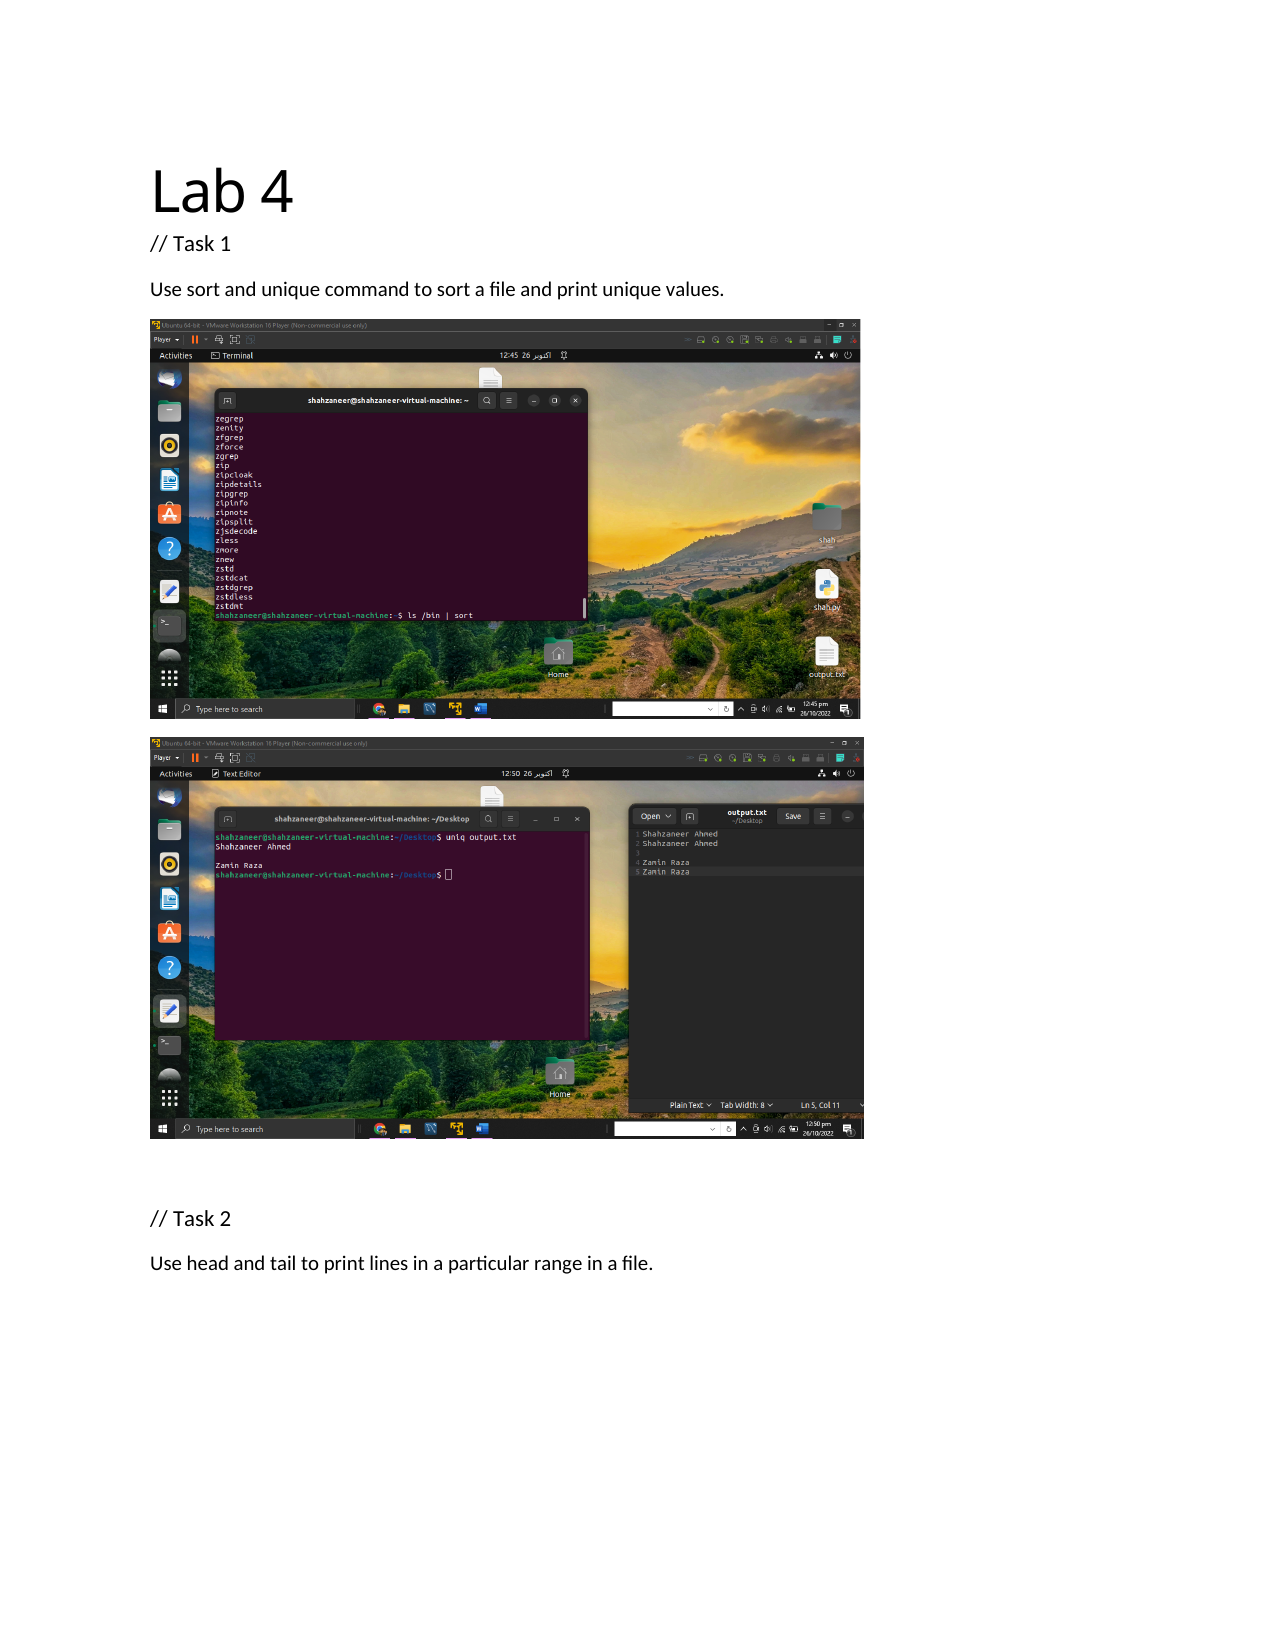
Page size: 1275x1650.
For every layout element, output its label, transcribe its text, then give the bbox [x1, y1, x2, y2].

text Use head and tail to print lines in a particular range in a file. [150, 1250, 1125, 1276]
text Use sort and unique command to sort a file and print unique values. [150, 276, 1125, 301]
picture [150, 319, 861, 719]
picture [150, 737, 864, 1139]
title Lab 4 [150, 150, 1125, 229]
text // Task 2 [150, 1204, 1125, 1232]
text // Task 1 [150, 229, 1125, 257]
